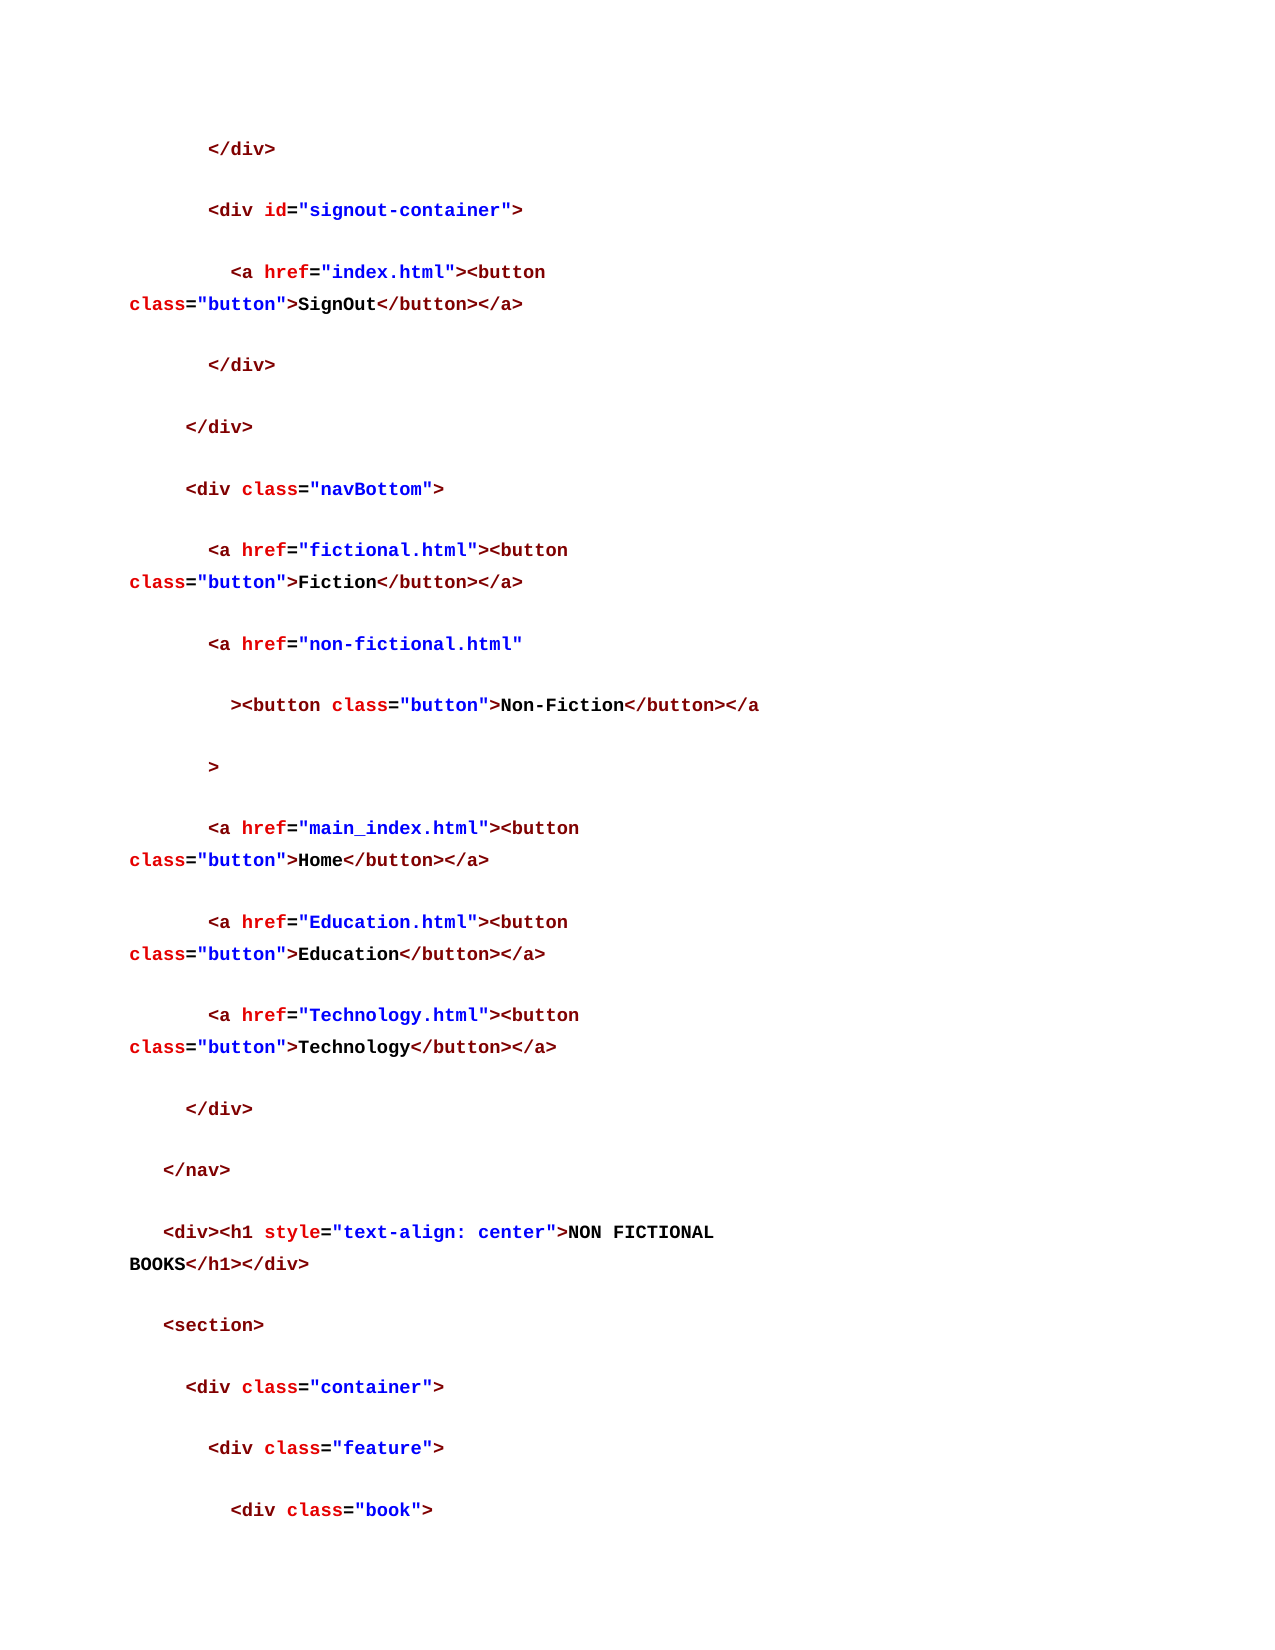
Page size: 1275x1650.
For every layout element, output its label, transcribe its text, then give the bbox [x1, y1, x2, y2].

text <a href="fictional.html"><button class="button">Fiction</button></a> [129, 541, 897, 594]
text </div> [129, 139, 897, 161]
text <a href="Education.html"><button class="button">Education</button></a> [129, 912, 897, 966]
text <section> [129, 1316, 897, 1337]
text </div> [129, 1099, 897, 1121]
text <a href="index.html"><button class="button">SignOut</button></a> [129, 263, 897, 316]
text <a href="main_index.html"><button class="button">Home</button></a> [129, 819, 897, 872]
text <div id="signout-container"> [129, 201, 897, 222]
text <div><h1 style="text-align: center">NON FICTIONAL BOOKS</h1></div> [129, 1222, 897, 1276]
text <div class="book"> [129, 1501, 897, 1522]
text <div class="feature"> [129, 1439, 897, 1460]
text ><button class="button">Non-Fiction</button></a [129, 696, 897, 717]
text <a href="non-fictional.html" [129, 634, 897, 656]
text </nav> [129, 1161, 897, 1182]
text <a href="Technology.html"><button class="button">Technology</button></a> [129, 1006, 897, 1059]
text <div class="navBottom"> [129, 479, 897, 501]
text </div> [129, 418, 897, 439]
text > [129, 757, 897, 779]
text </div> [129, 356, 897, 377]
text <div class="container"> [129, 1377, 897, 1399]
